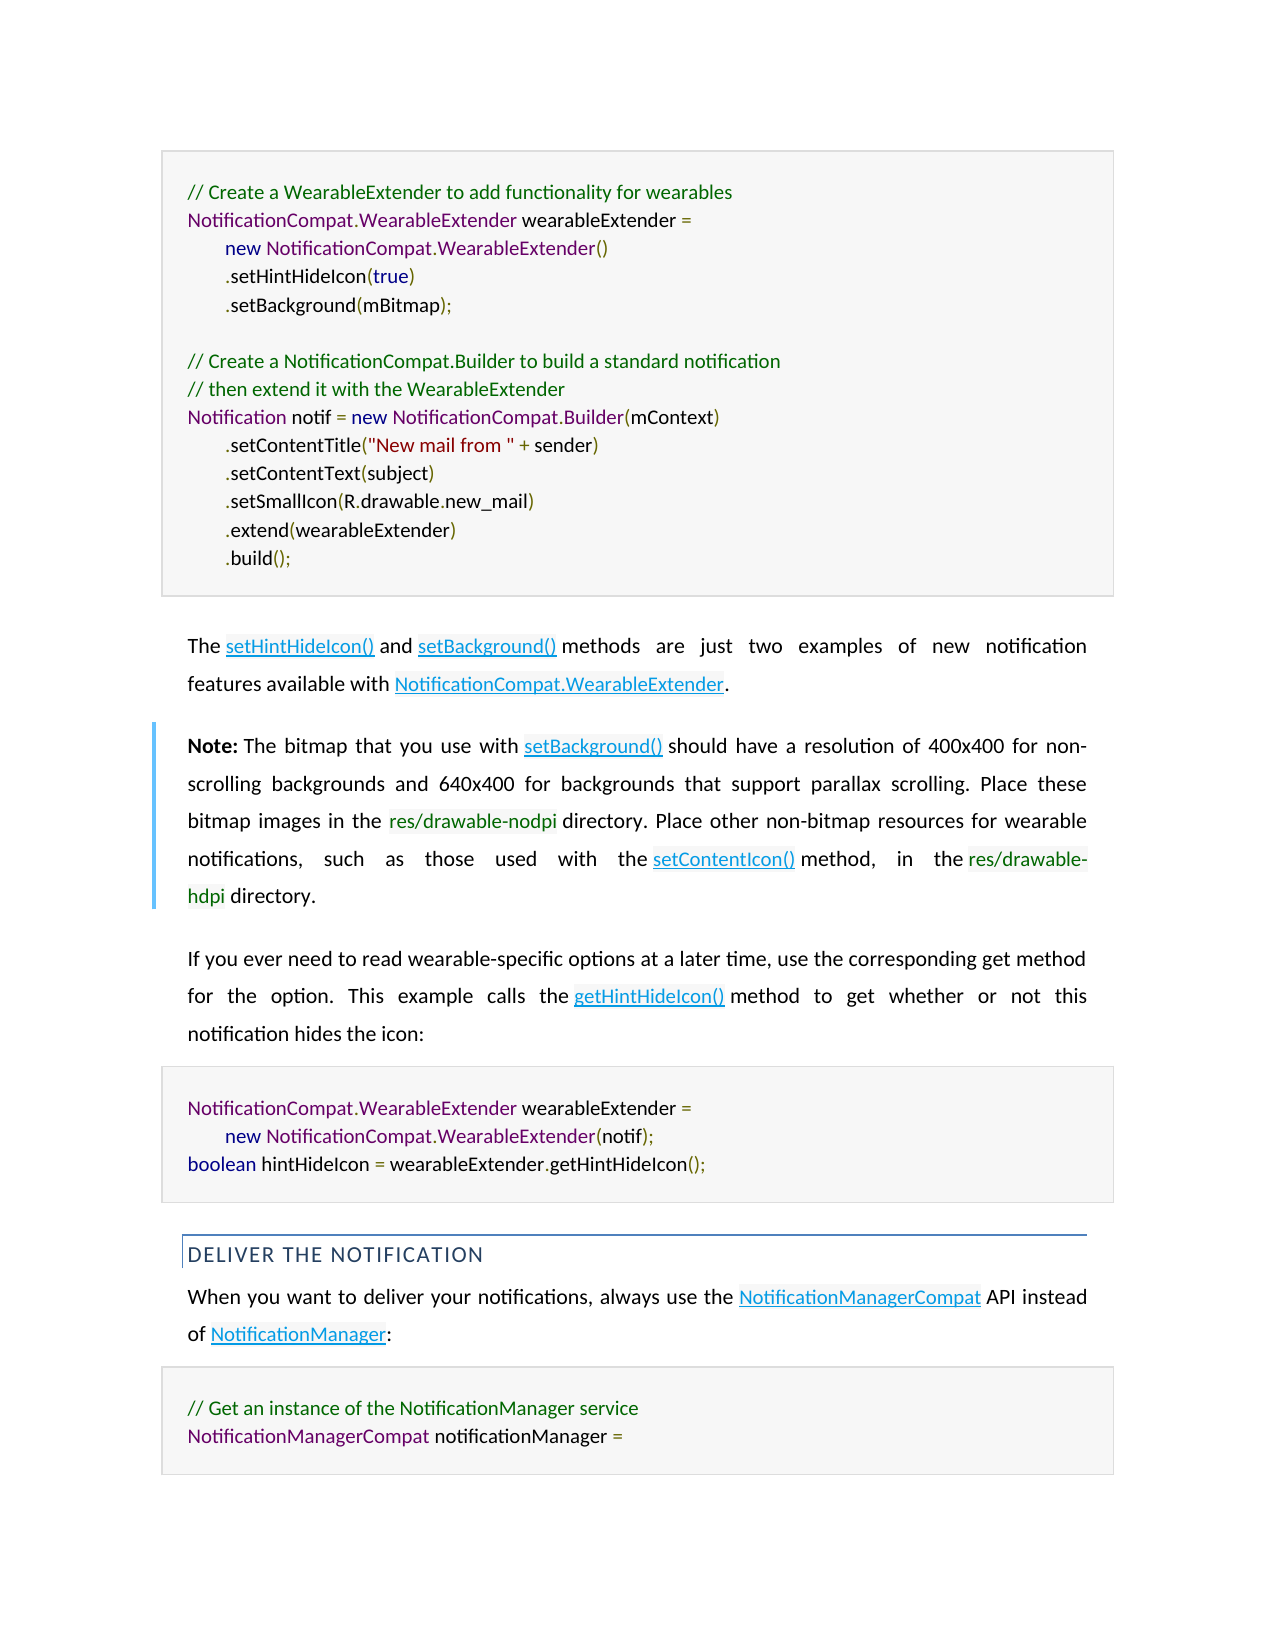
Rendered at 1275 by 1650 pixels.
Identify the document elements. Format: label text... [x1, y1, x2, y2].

text If you ever need to read wearable-specific options at a later time, use the corresponding get method for the option. This example calls the getHintHideIcon() method to get whether or not this notification hides the icon: [187, 934, 1087, 1047]
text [163, 1368, 1113, 1474]
text When you want to deliver your notifications, always use the NotificationManagerCompat API instead of NotificationManager: [187, 1272, 1087, 1347]
text Note: The bitmap that you use with setBackground() should have a resolution of 400x400 for non-scrolling backgrounds and 640x400 for backgrounds that support parallax scrolling. Place these bitmap images in the res/drawable-nodpi directory. Place other non-bitmap resources for wearable notifications, such as those used with the setContentIcon() method, in the res/drawable-hdpi directory. [156, 722, 1087, 909]
text The setHintHideIcon() and setBackground() methods are just two examples of new notification features available with NotificationCompat.WearableExtender. [187, 622, 1087, 697]
text // Create a WearableExtender to add functionality for wearables NotificationCompat.WearableExtender wearableExtender = new NotificationCompat.WearableExtender() .setHintHideIcon(true) .setBackground(mBitmap); // Create a NotificationCompat.Builder to build a standard notification // then extend it with the WearableExtender Notification notif = new NotificationCompat.Builder(mContext) .setContentTitle("New mail from " + sender) .setContentText(subject) .setSmallIcon(R.drawable.new_mail) .extend(wearableExtender) .build(); [163, 152, 1113, 595]
subtitle Deliver the Notification [183, 1236, 1087, 1268]
text NotificationCompat.WearableExtender wearableExtender = new NotificationCompat.WearableExtender(notif); boolean hintHideIcon = wearableExtender.getHintHideIcon(); [163, 1067, 1113, 1202]
